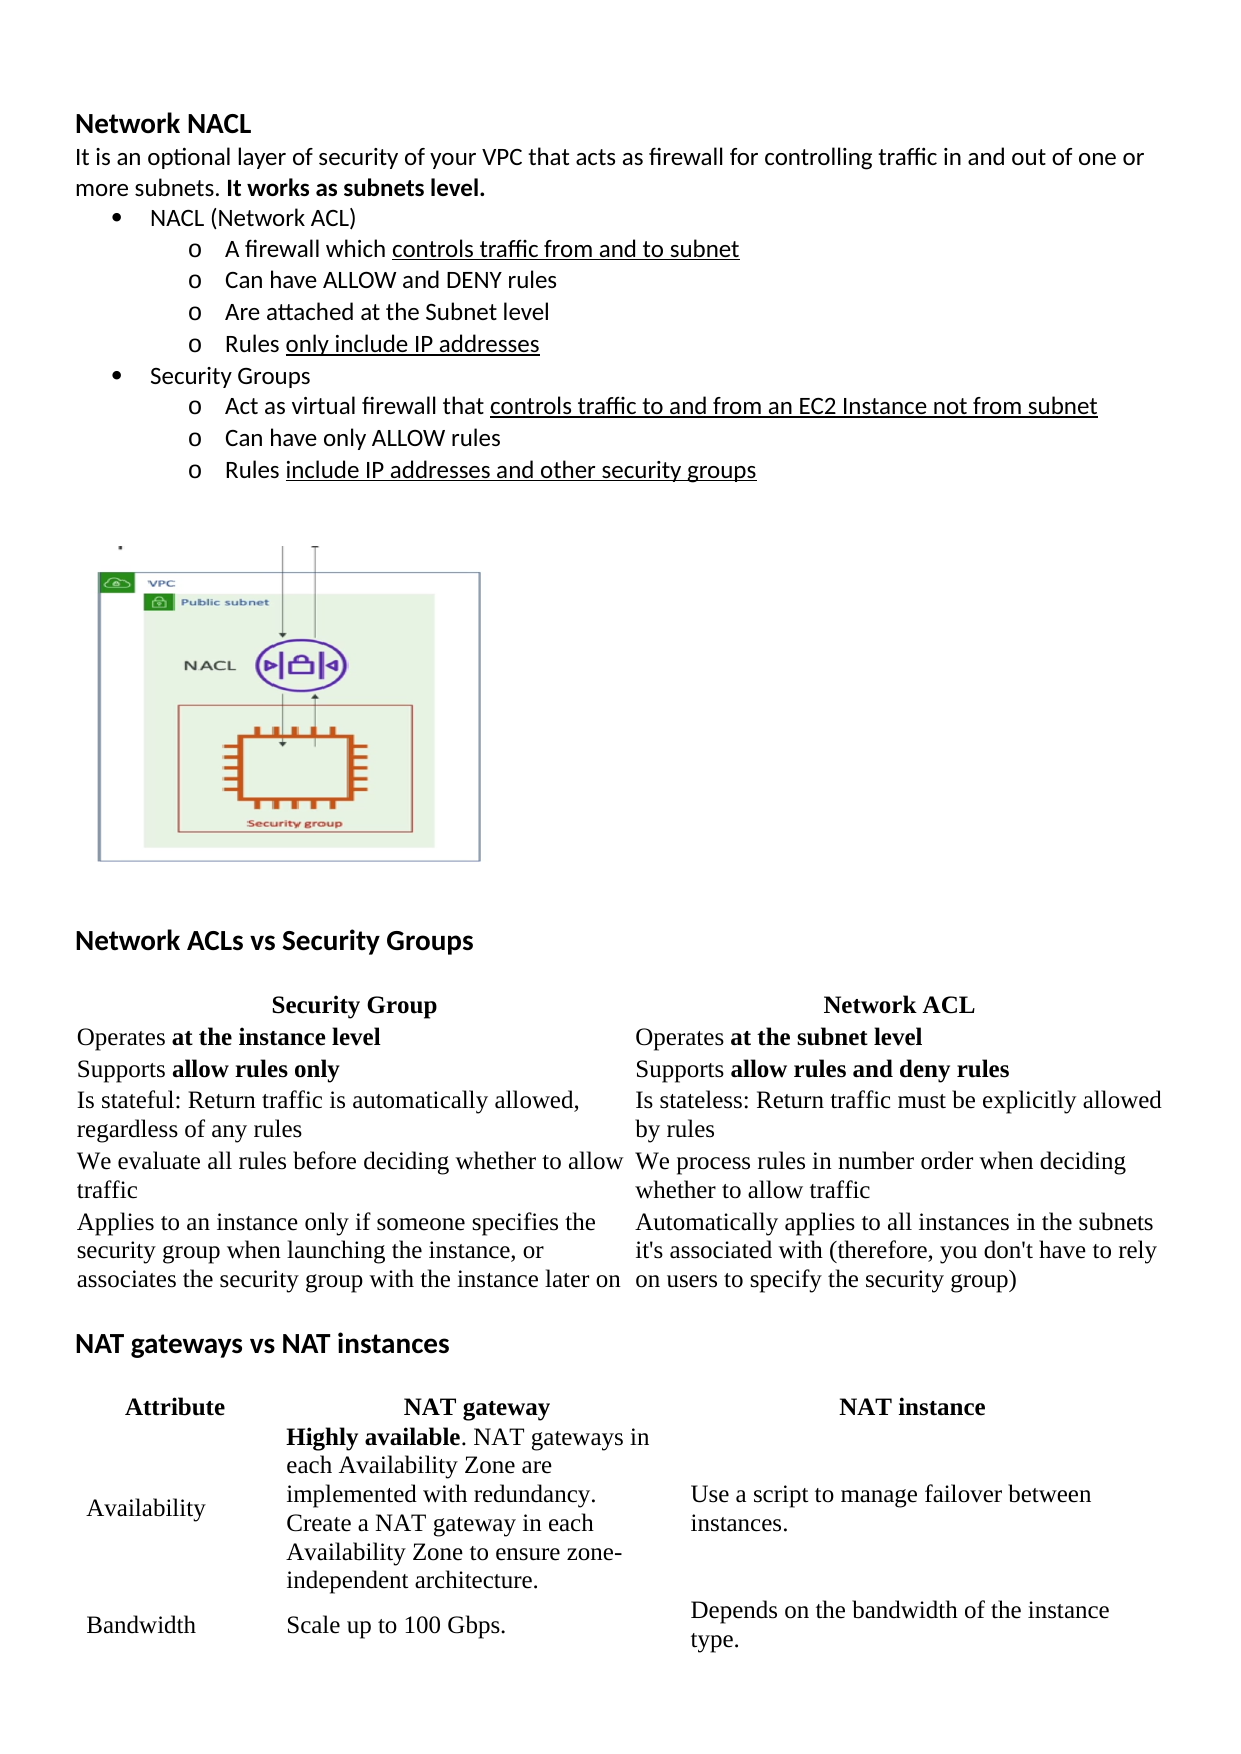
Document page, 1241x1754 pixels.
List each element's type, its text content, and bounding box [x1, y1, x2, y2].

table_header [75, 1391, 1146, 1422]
list Rules only include IP addresses [187, 328, 1165, 360]
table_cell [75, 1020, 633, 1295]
text Network NACL [75, 106, 1165, 141]
picture [75, 546, 497, 862]
list Can have only ALLOW rules [187, 422, 1165, 454]
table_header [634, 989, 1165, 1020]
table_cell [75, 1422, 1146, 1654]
text Network ACLs vs Security Groups [75, 922, 1165, 958]
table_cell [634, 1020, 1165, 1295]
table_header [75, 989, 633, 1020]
list Are attached at the Subnet level [187, 296, 1165, 328]
text It is an optional layer of security of your VPC that acts as firewall for controlling traffic in and out of one or more subnets. It works as subnets level. [75, 141, 1165, 202]
list Act as virtual firewall that controls traffic to and from an EC2 Instance not from subnet [187, 390, 1165, 422]
list Can have ALLOW and DENY rules [187, 264, 1165, 296]
list A firewall which controls traffic from and to subnet [187, 233, 1165, 264]
list Security Groups [112, 360, 1165, 390]
list NACL (Network ACL) [112, 202, 1165, 233]
list Rules include IP addresses and other security groups [187, 454, 1165, 486]
text NAT gateways vs NAT instances [75, 1325, 1165, 1361]
